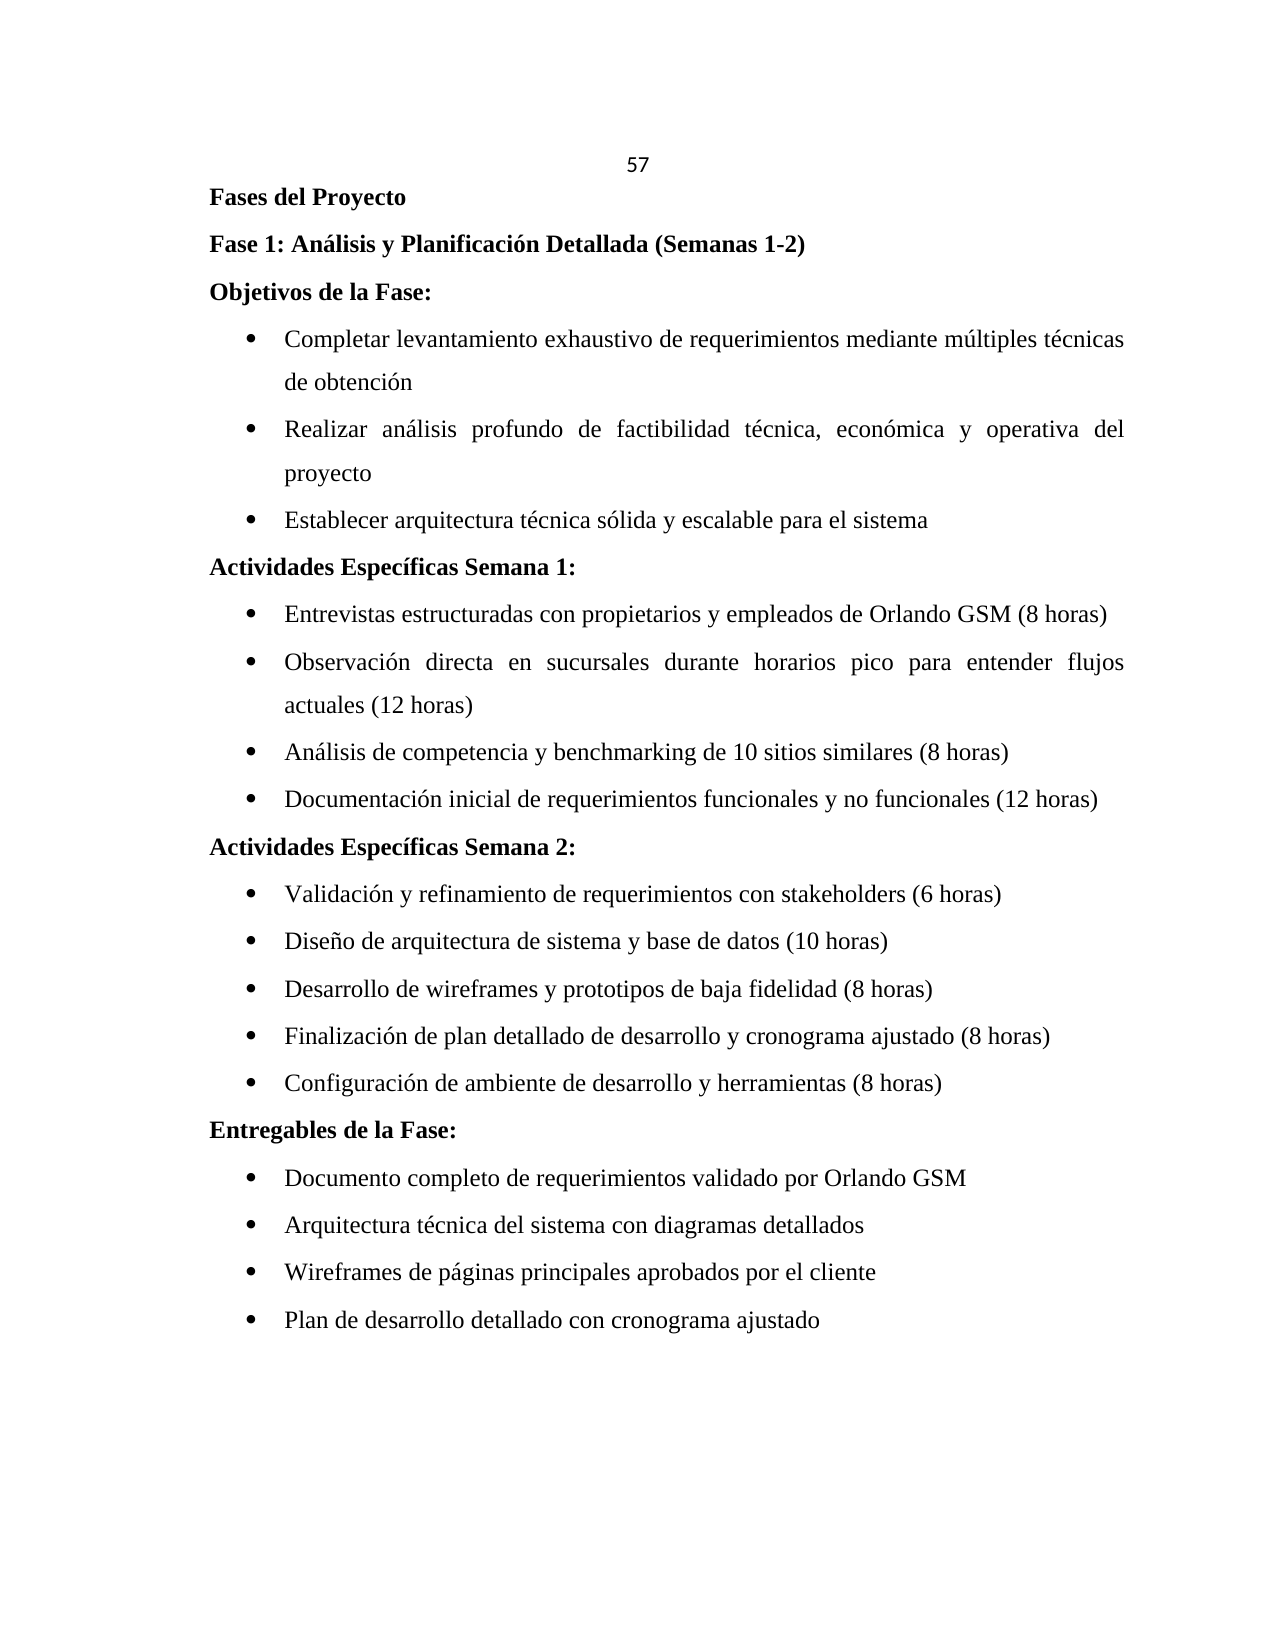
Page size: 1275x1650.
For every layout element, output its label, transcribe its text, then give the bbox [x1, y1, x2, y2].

list Desarrollo de wireframes y prototipos de baja fidelidad (8 horas) [247, 974, 1125, 1002]
list Entrevistas estructuradas con propietarios y empleados de Orlando GSM (8 horas) [247, 599, 1125, 628]
text Fases del Proyecto [150, 182, 1125, 211]
list Configuración de ambiente de desarrollo y herramientas (8 horas) [247, 1068, 1125, 1097]
text Objetivos de la Fase: [150, 277, 1125, 306]
text Actividades Específicas Semana 2: [150, 832, 1125, 861]
list Observación directa en sucursales durante horarios pico para entender flujos actuales (12 horas) [247, 647, 1125, 719]
list Diseño de arquitectura de sistema y base de datos (10 horas) [247, 926, 1125, 955]
list Plan de desarrollo detallado con cronograma ajustado [247, 1305, 1125, 1333]
text Entregables de la Fase: [150, 1116, 1125, 1144]
text Actividades Específicas Semana 1: [150, 552, 1125, 581]
text Fase 1: Análisis y Planificación Detallada (Semanas 1-2) [150, 229, 1125, 258]
list Arquitectura técnica del sistema con diagramas detallados [247, 1210, 1125, 1239]
list Completar levantamiento exhaustivo de requerimientos mediante múltiples técnicas de obtención [247, 324, 1125, 396]
list Análisis de competencia y benchmarking de 10 sitios similares (8 horas) [247, 737, 1125, 766]
list Validación y refinamiento de requerimientos con stakeholders (6 horas) [247, 879, 1125, 908]
list Documentación inicial de requerimientos funcionales y no funcionales (12 horas) [247, 784, 1125, 813]
list Documento completo de requerimientos validado por Orlando GSM [247, 1163, 1125, 1192]
list Establecer arquitectura técnica sólida y escalable para el sistema [247, 505, 1125, 534]
list Finalización de plan detallado de desarrollo y cronograma ajustado (8 horas) [247, 1021, 1125, 1050]
list Wireframes de páginas principales aprobados por el cliente [247, 1257, 1125, 1286]
list Realizar análisis profundo de factibilidad técnica, económica y operativa del proyecto [247, 414, 1125, 486]
